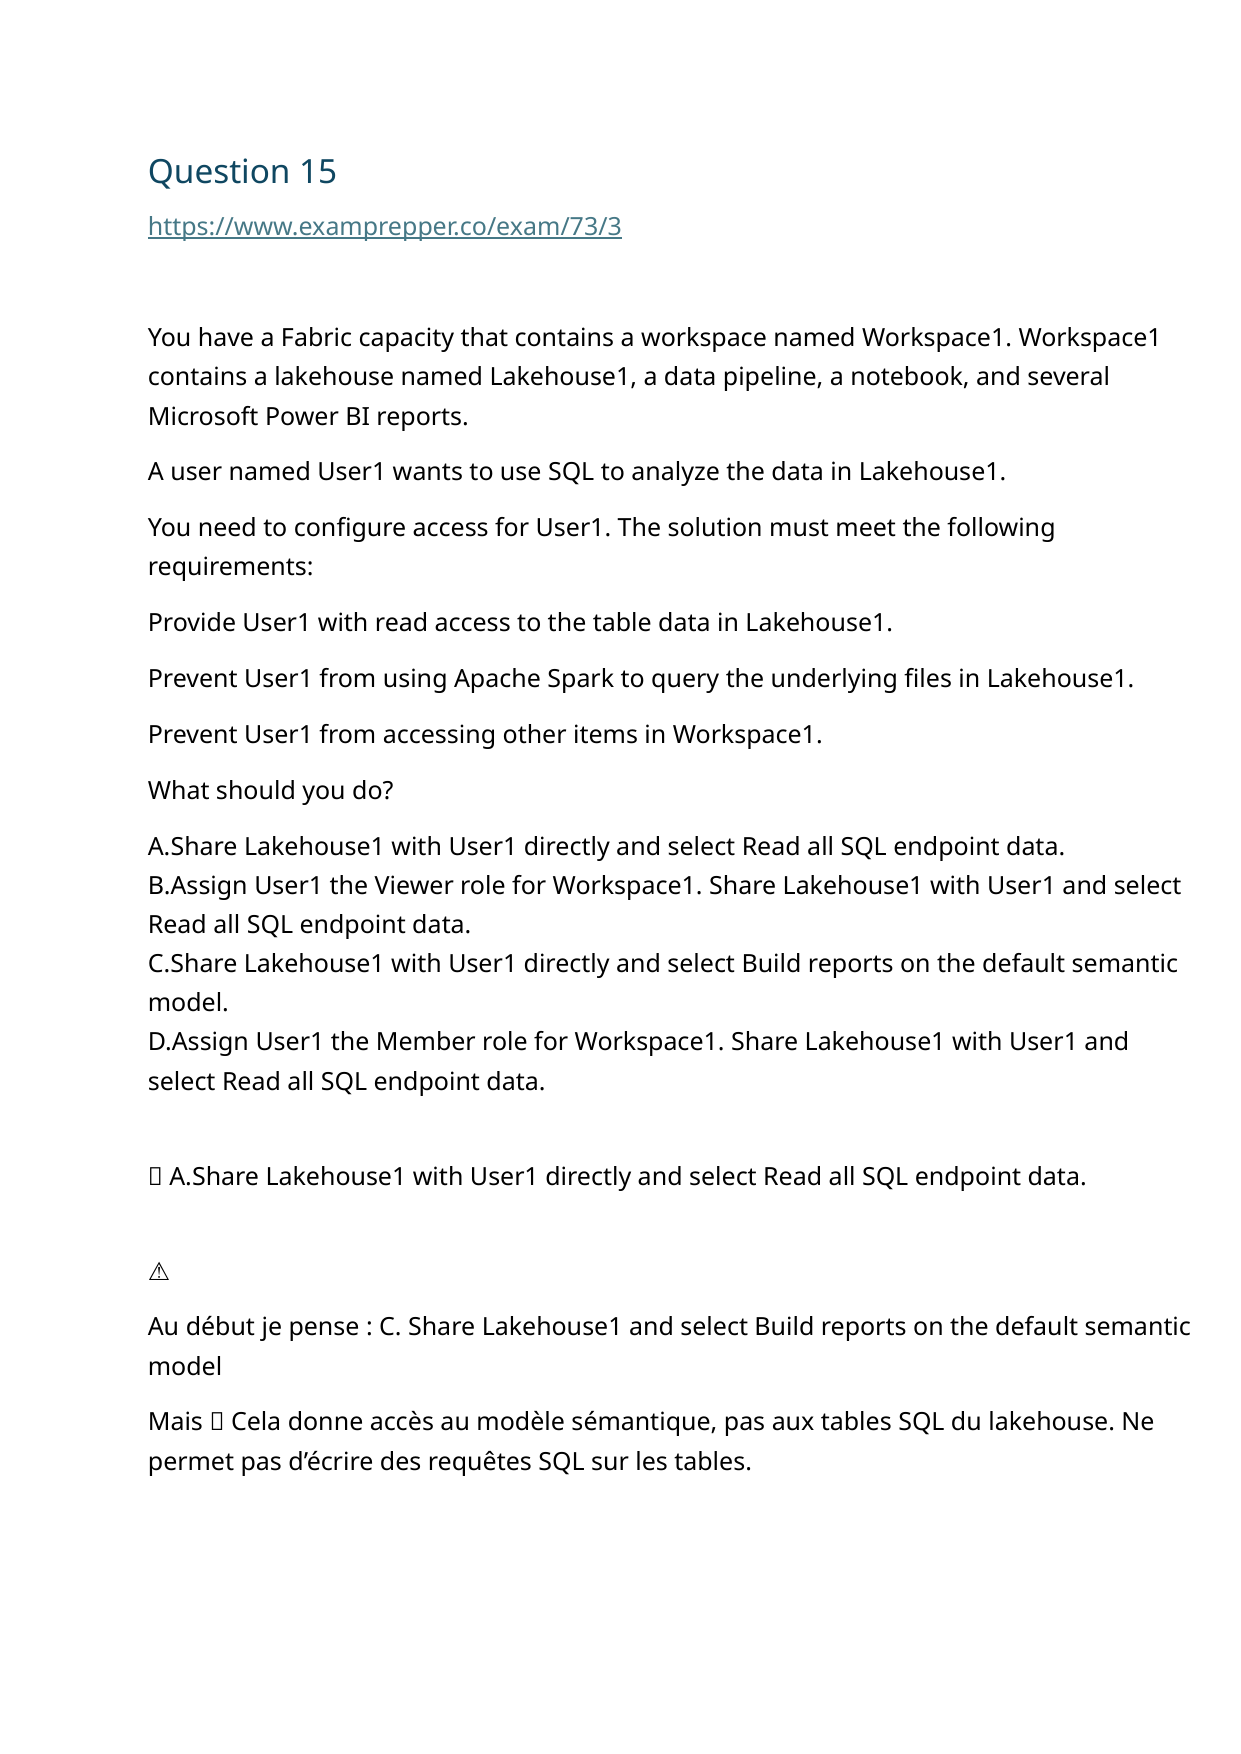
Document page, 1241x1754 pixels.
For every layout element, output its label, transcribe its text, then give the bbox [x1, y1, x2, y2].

text D.Assign User1 the Member role for Workspace1. Share Lakehouse1 with User1 and select Read all SQL endpoint data. [148, 1024, 1196, 1097]
text You need to configure access for User1. The solution must meet the following requirements: [148, 510, 1196, 583]
text Au début je pense : C. Share Lakehouse1 and select Build reports on the default semantic model [148, 1309, 1196, 1382]
text C.Share Lakehouse1 with User1 directly and select Build reports on the default semantic model. [148, 946, 1196, 1019]
text Prevent User1 from using Apache Spark to query the underlying files in Lakehouse1. [148, 661, 1196, 695]
text B.Assign User1 the Viewer role for Workspace1. Share Lakehouse1 with User1 and select Read all SQL endpoint data. [148, 867, 1196, 941]
text Mais ❌ Cela donne accès au modèle sémantique, pas aux tables SQL du lakehouse. Ne permet pas d’écrire des requêtes SQL sur les tables. [148, 1404, 1196, 1477]
text Provide User1 with read access to the table data in Lakehouse1. [148, 605, 1196, 639]
text Prevent User1 from accessing other items in Workspace1. [148, 716, 1196, 751]
text What should you do? [148, 772, 1196, 806]
text ✅ A.Share Lakehouse1 with User1 directly and select Read all SQL endpoint data. [148, 1158, 1196, 1192]
text https://www.examprepper.co/exam/73/3 [148, 208, 1196, 242]
text A user named User1 wants to use SQL to analyze the data in Lakehouse1. [148, 454, 1196, 488]
subtitle Question 15 [148, 148, 1196, 193]
text You have a Fabric capacity that contains a workspace named Workspace1. Workspace1 contains a lakehouse named Lakehouse1, a data pipeline, a notebook, and several Microsoft Power BI reports. [148, 320, 1196, 432]
text A.Share Lakehouse1 with User1 directly and select Read all SQL endpoint data. [148, 828, 1196, 862]
text ️ [148, 1253, 1196, 1287]
